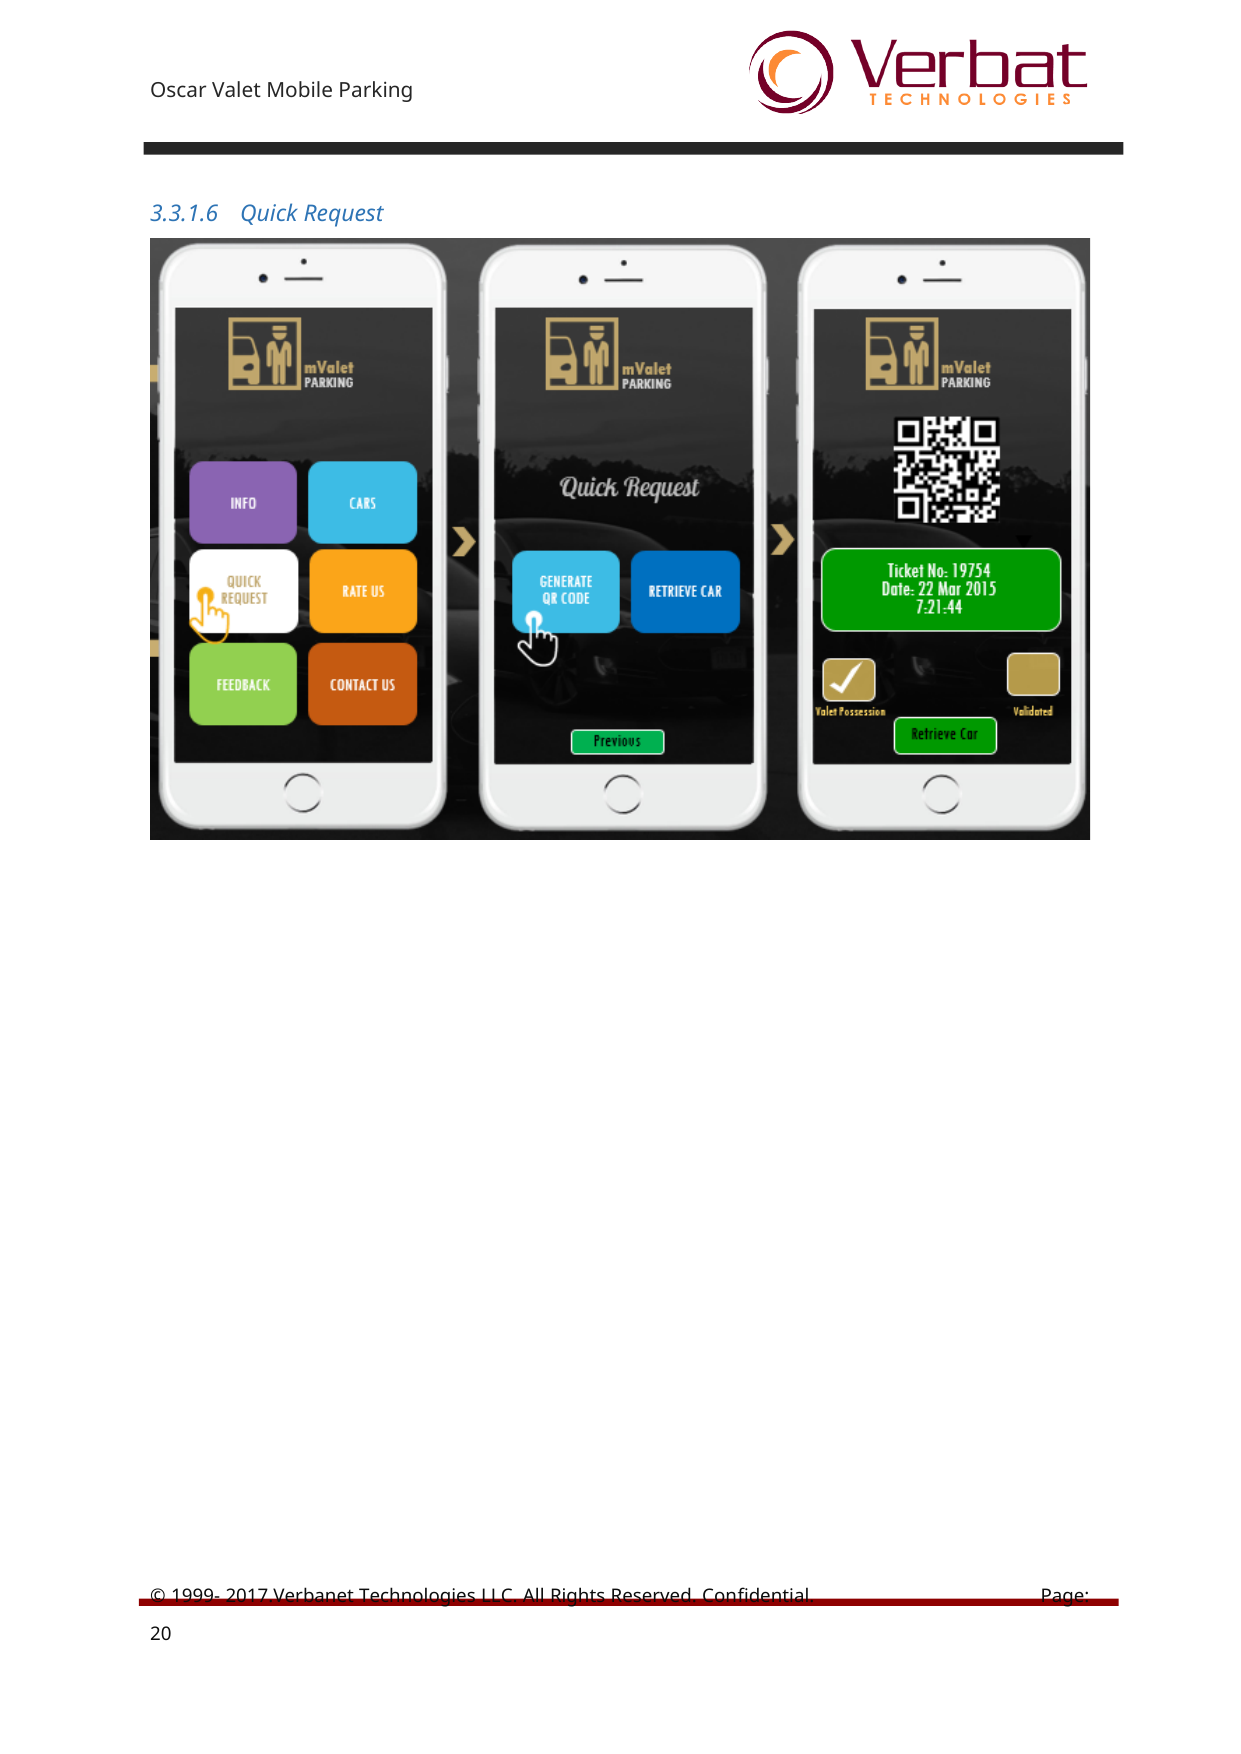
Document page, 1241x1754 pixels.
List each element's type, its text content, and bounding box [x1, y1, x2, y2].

picture [745, 26, 1089, 114]
picture [150, 238, 1091, 840]
subtitle Quick Request [150, 192, 1090, 229]
